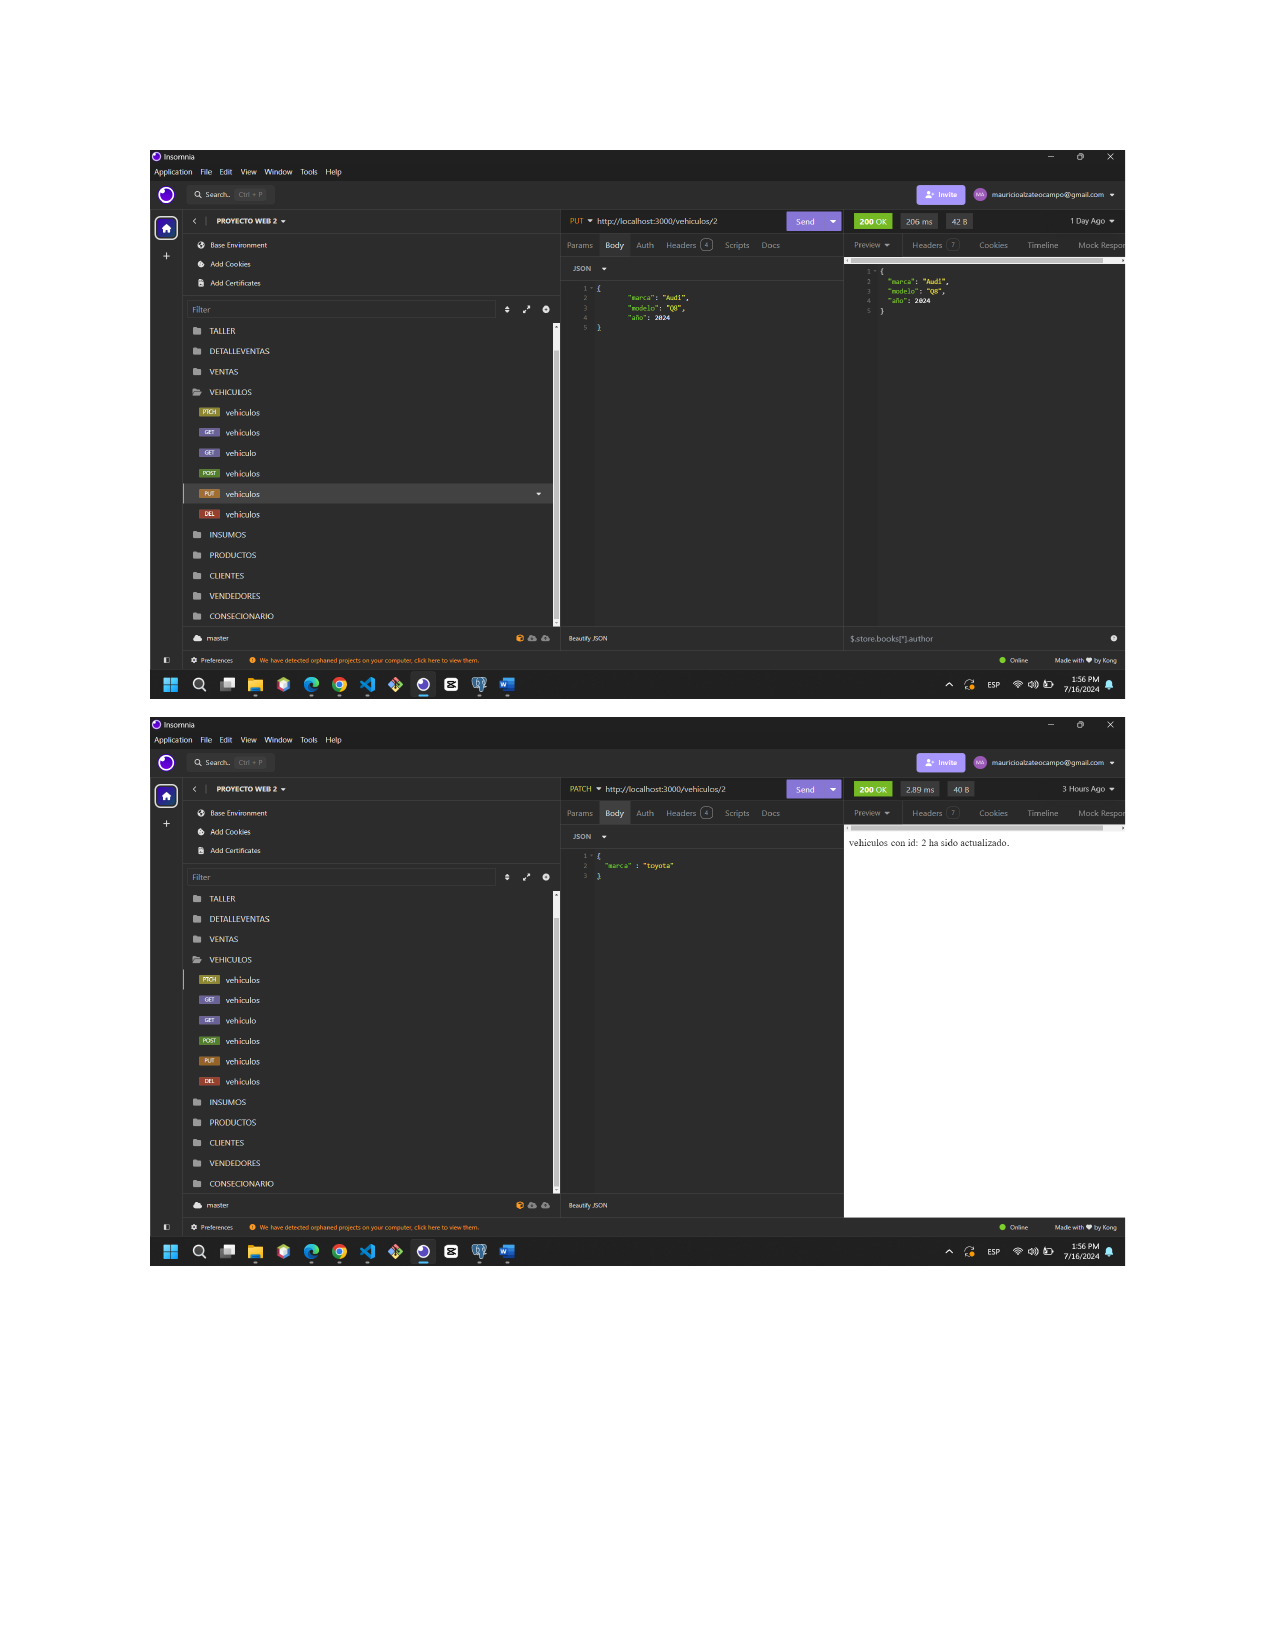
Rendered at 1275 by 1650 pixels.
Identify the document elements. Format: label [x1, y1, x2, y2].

picture [150, 717, 1125, 1266]
picture [150, 150, 1125, 699]
